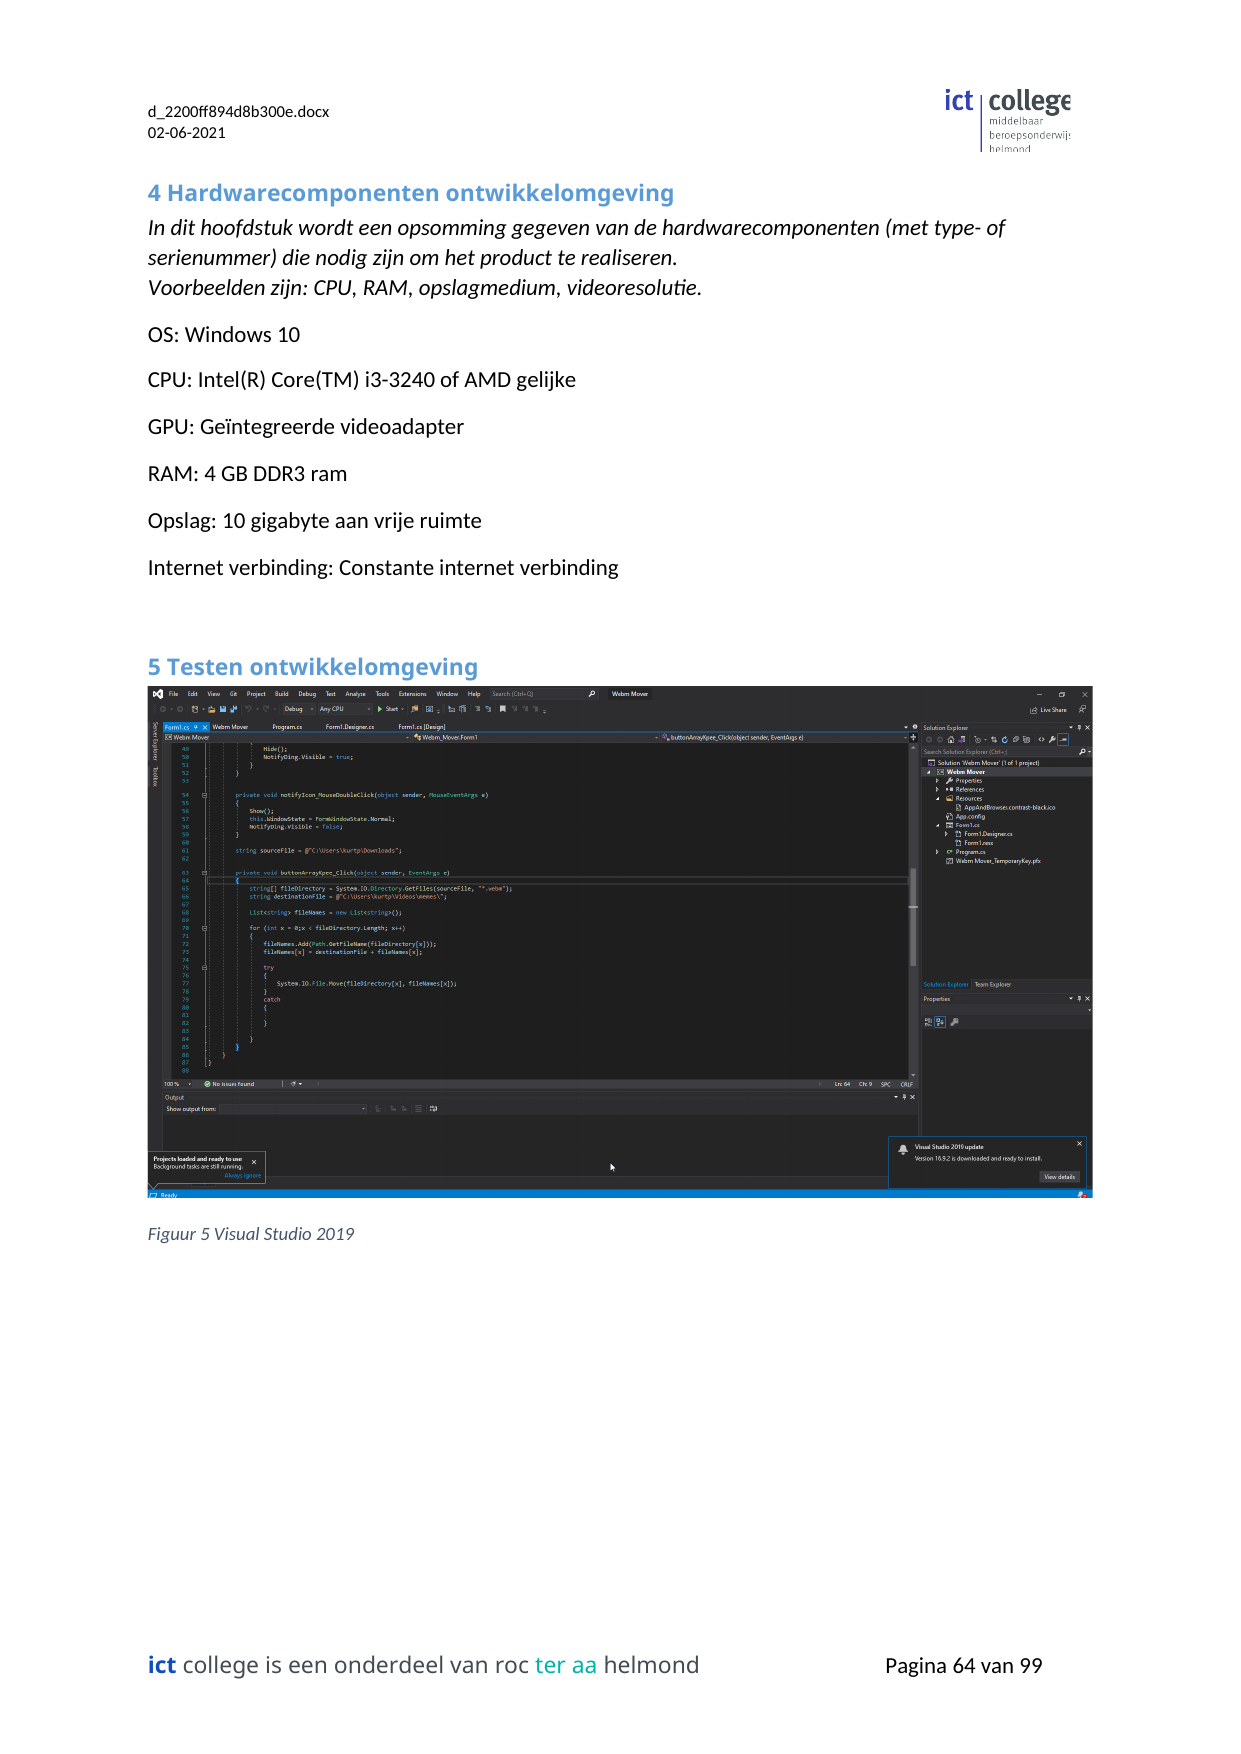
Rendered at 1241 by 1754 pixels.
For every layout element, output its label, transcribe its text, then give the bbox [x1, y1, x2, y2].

subtitle 4 Hardwarecomponenten ontwikkelomgeving [148, 177, 1093, 208]
text GPU: Geïntegreerde videoadapter [148, 412, 1093, 440]
text In dit hoofdstuk wordt een opsomming gegeven van de hardwarecomponenten (met type- of serienummer) die nodig zijn om het product te realiseren. Voorbeelden zijn: CPU, RAM, opslagmedium, videoresolutie. [148, 213, 1093, 302]
text Opslag: 10 gigabyte aan vrije ruimte [148, 506, 1093, 534]
text CPU: Intel(R) Core(TM) i3-3240 of AMD gelijke [148, 365, 1093, 393]
picture [945, 89, 1071, 152]
text OS: Windows 10 [148, 320, 1093, 348]
picture [147, 686, 1093, 1198]
text Internet verbinding: Constante internet verbinding [148, 553, 1093, 581]
text RAM: 4 GB DDR3 ram [148, 459, 1093, 487]
subtitle 5 Testen ontwikkelomgeving [148, 651, 1093, 682]
